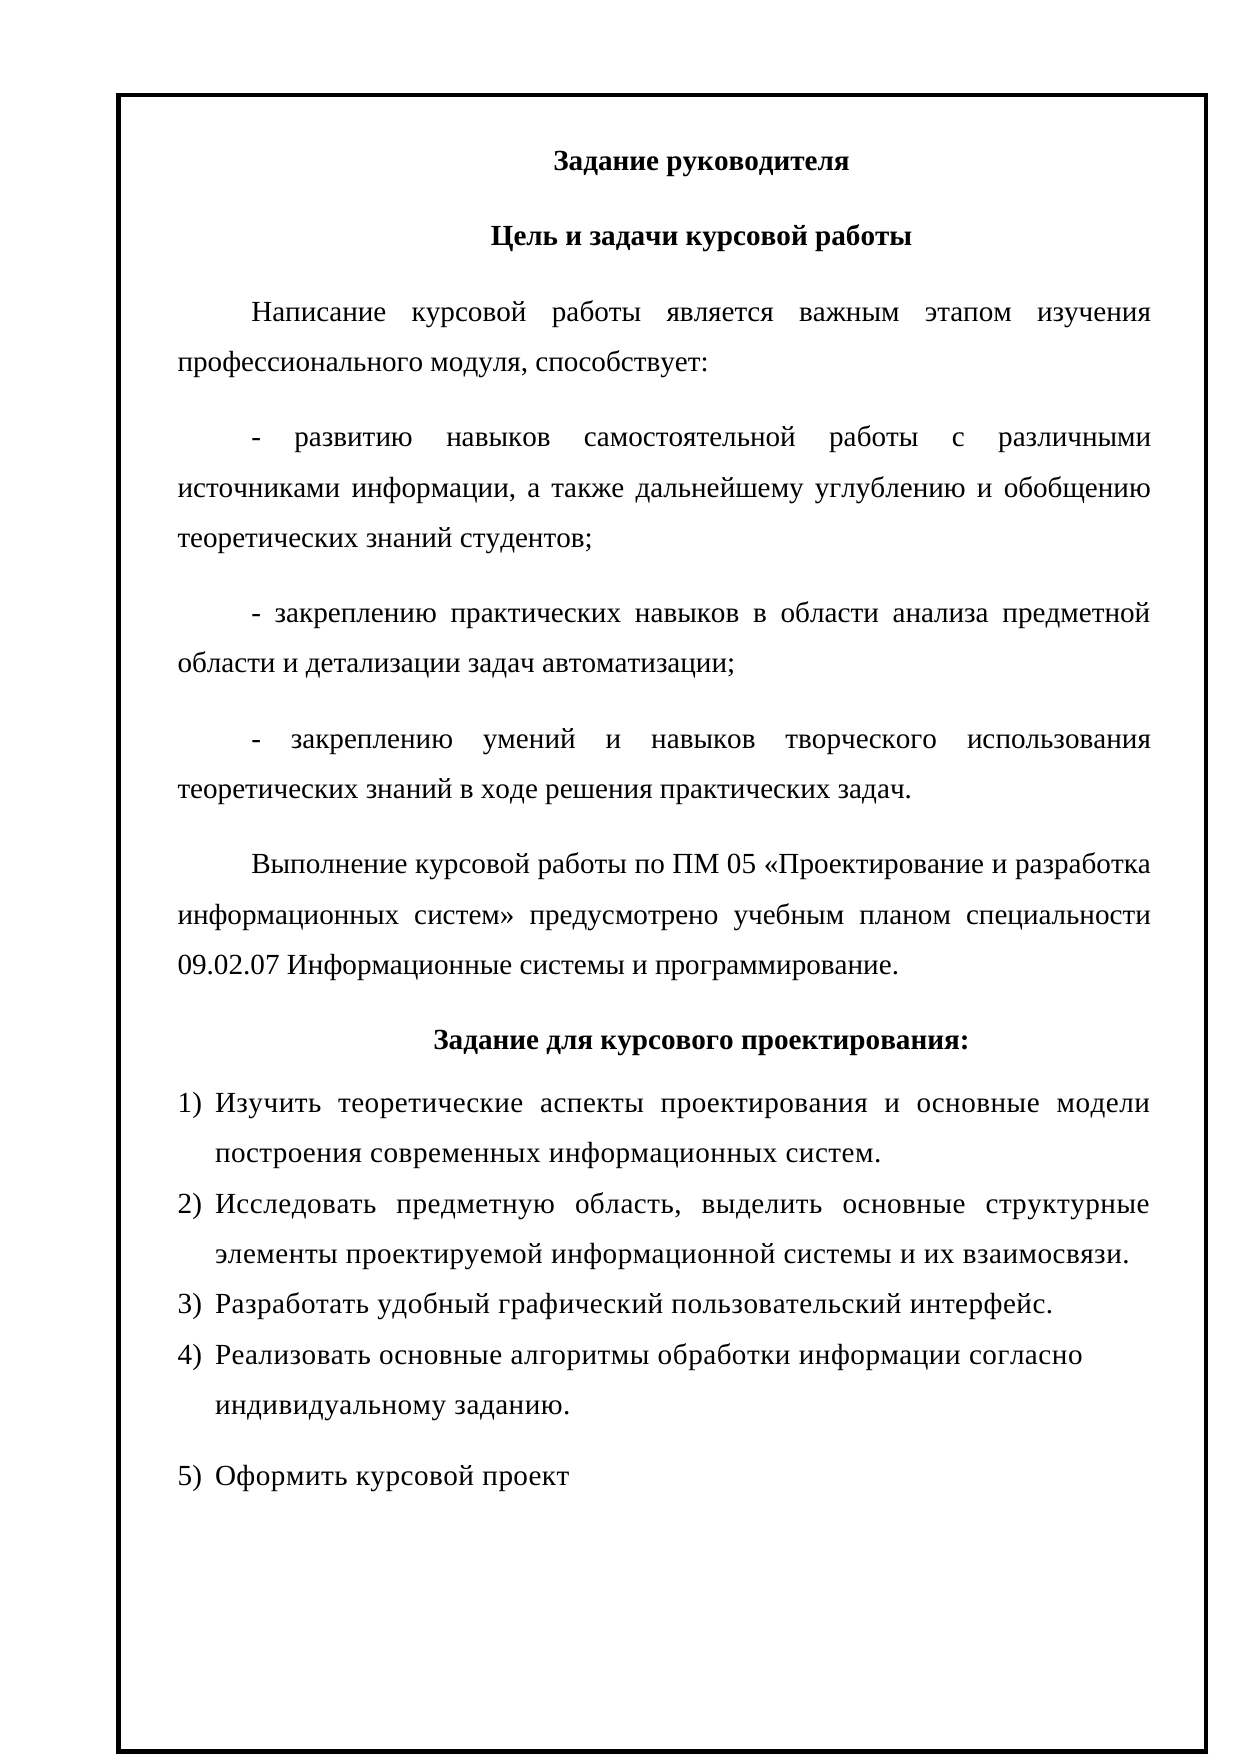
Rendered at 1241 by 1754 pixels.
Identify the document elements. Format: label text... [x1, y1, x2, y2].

list Изучить теоретические аспекты проектирования и основные модели построения современных информационных систем. [177, 1085, 1152, 1169]
list Разработать удобный графический пользовательский интерфейс. [177, 1287, 1152, 1320]
text Выполнение курсовой работы по ПМ 05 «Проектирование и разработка информационных систем» предусмотрено учебным планом специальности 09.02.07 Информационные системы и программирование. [177, 847, 1152, 981]
text Написание курсовой работы является важным этапом изучения профессионального модуля, способствует: [177, 294, 1152, 378]
text - закреплению умений и навыков творческого использования теоретических знаний в ходе решения практических задач. [177, 721, 1152, 805]
text Задание руководителя [177, 143, 1152, 177]
text - развитию навыков самостоятельной работы с различными источниками информации, а также дальнейшему углублению и обобщению теоретических знаний студентов; [177, 419, 1152, 553]
text Задание для курсового проектирования: [177, 1022, 1152, 1056]
text - закреплению практических навыков в области анализа предметной области и детализации задач автоматизации; [177, 595, 1152, 679]
list Оформить курсовой проект [177, 1458, 1152, 1492]
text Цель и задачи курсовой работы [177, 218, 1152, 252]
list Исследовать предметную область, выделить основные структурные элементы проектируемой информационной системы и их взаимосвязи. [177, 1186, 1152, 1270]
list Реализовать основные алгоритмы обработки информации согласно индивидуальному заданию. [177, 1337, 1152, 1421]
